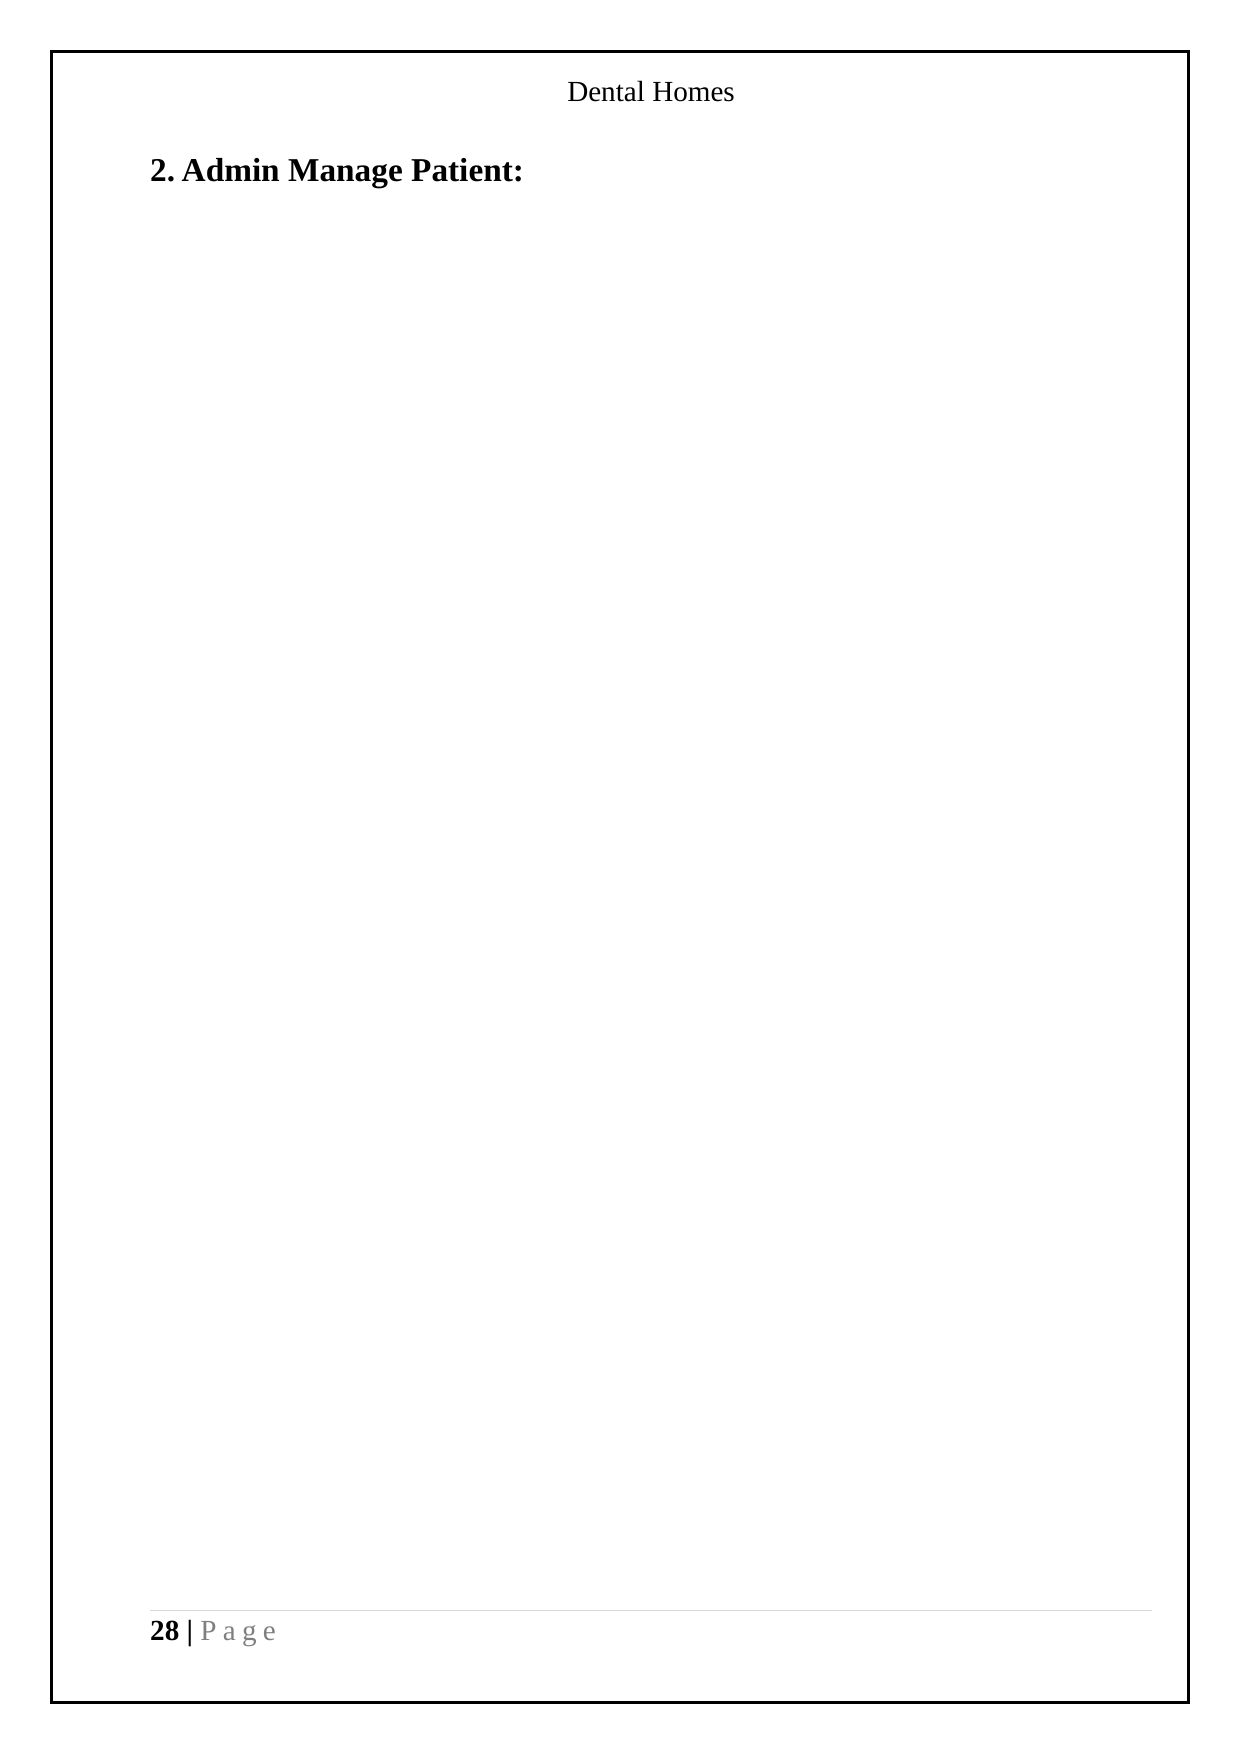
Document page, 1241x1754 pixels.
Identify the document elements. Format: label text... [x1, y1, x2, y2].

text 2. Admin Manage Patient: [150, 150, 1152, 188]
